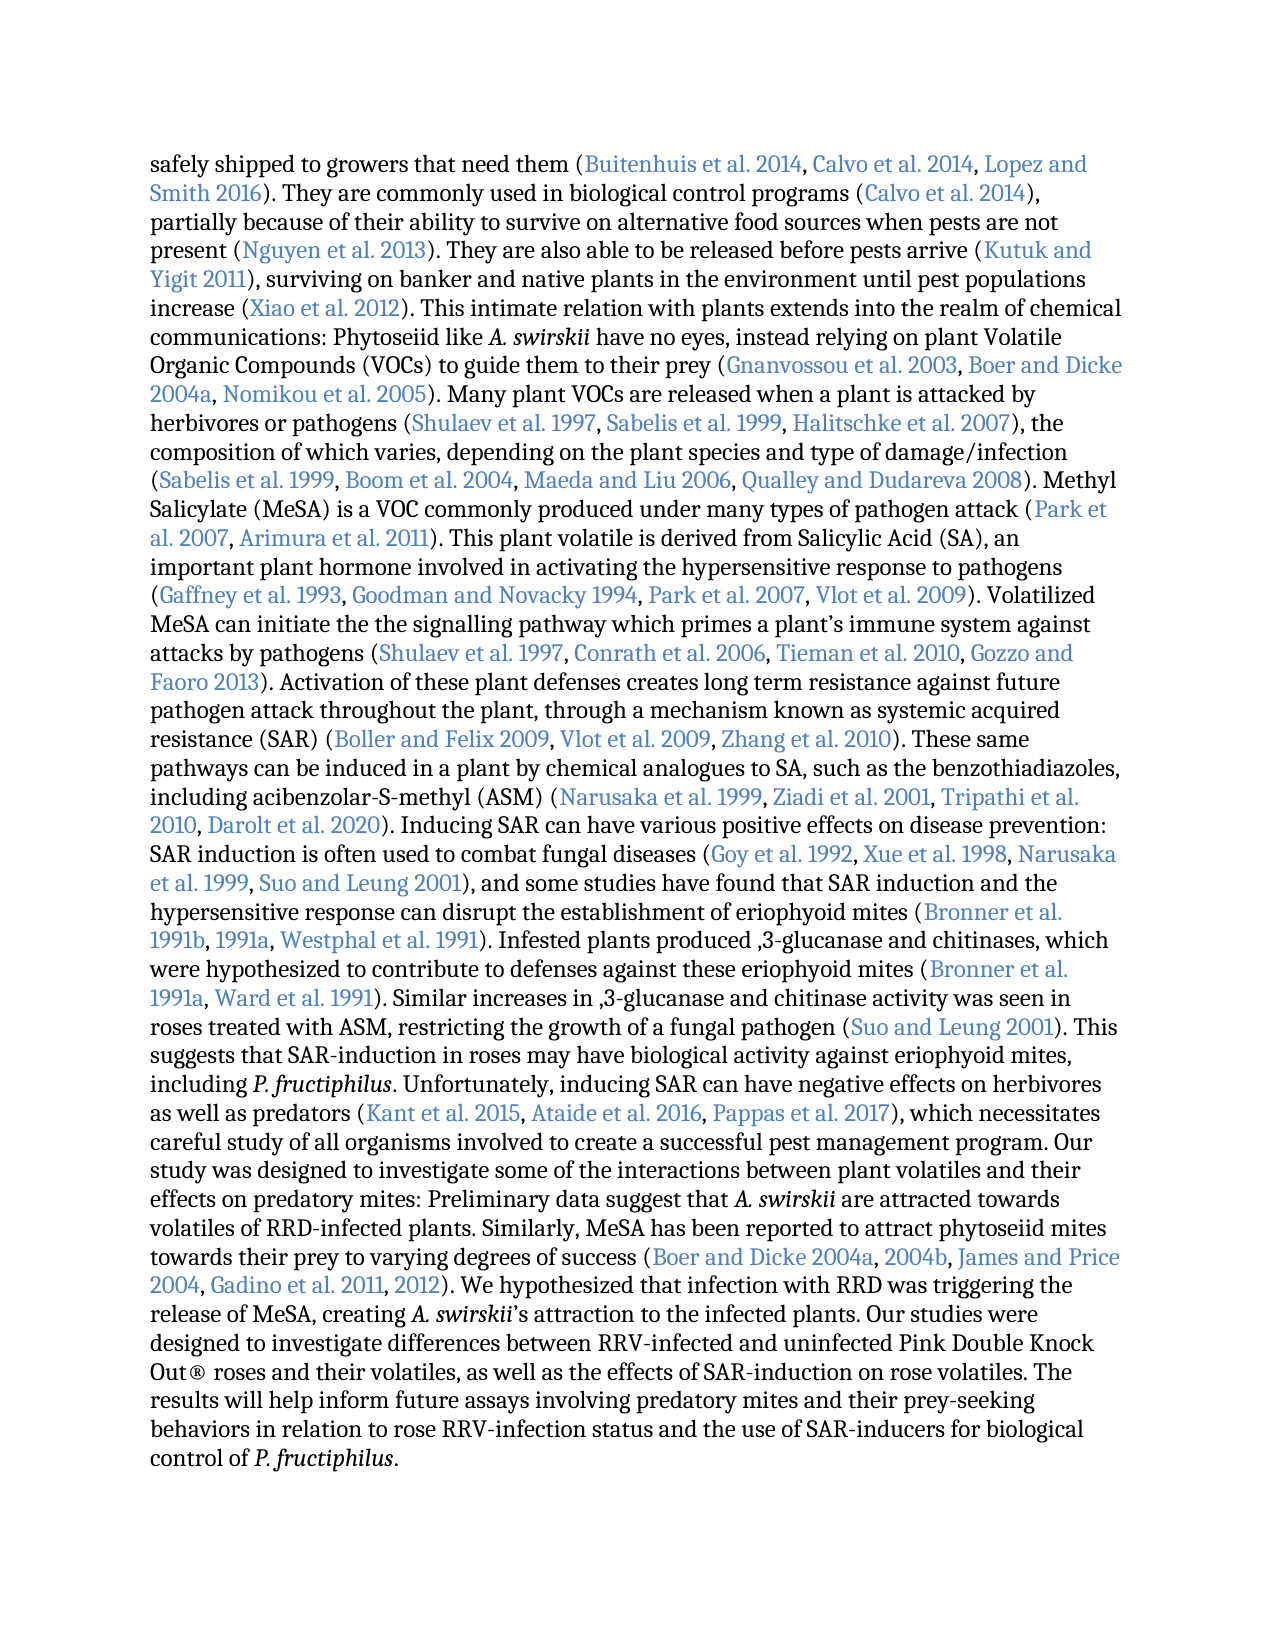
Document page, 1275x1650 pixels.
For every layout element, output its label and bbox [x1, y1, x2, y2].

text [150, 150, 1125, 1472]
